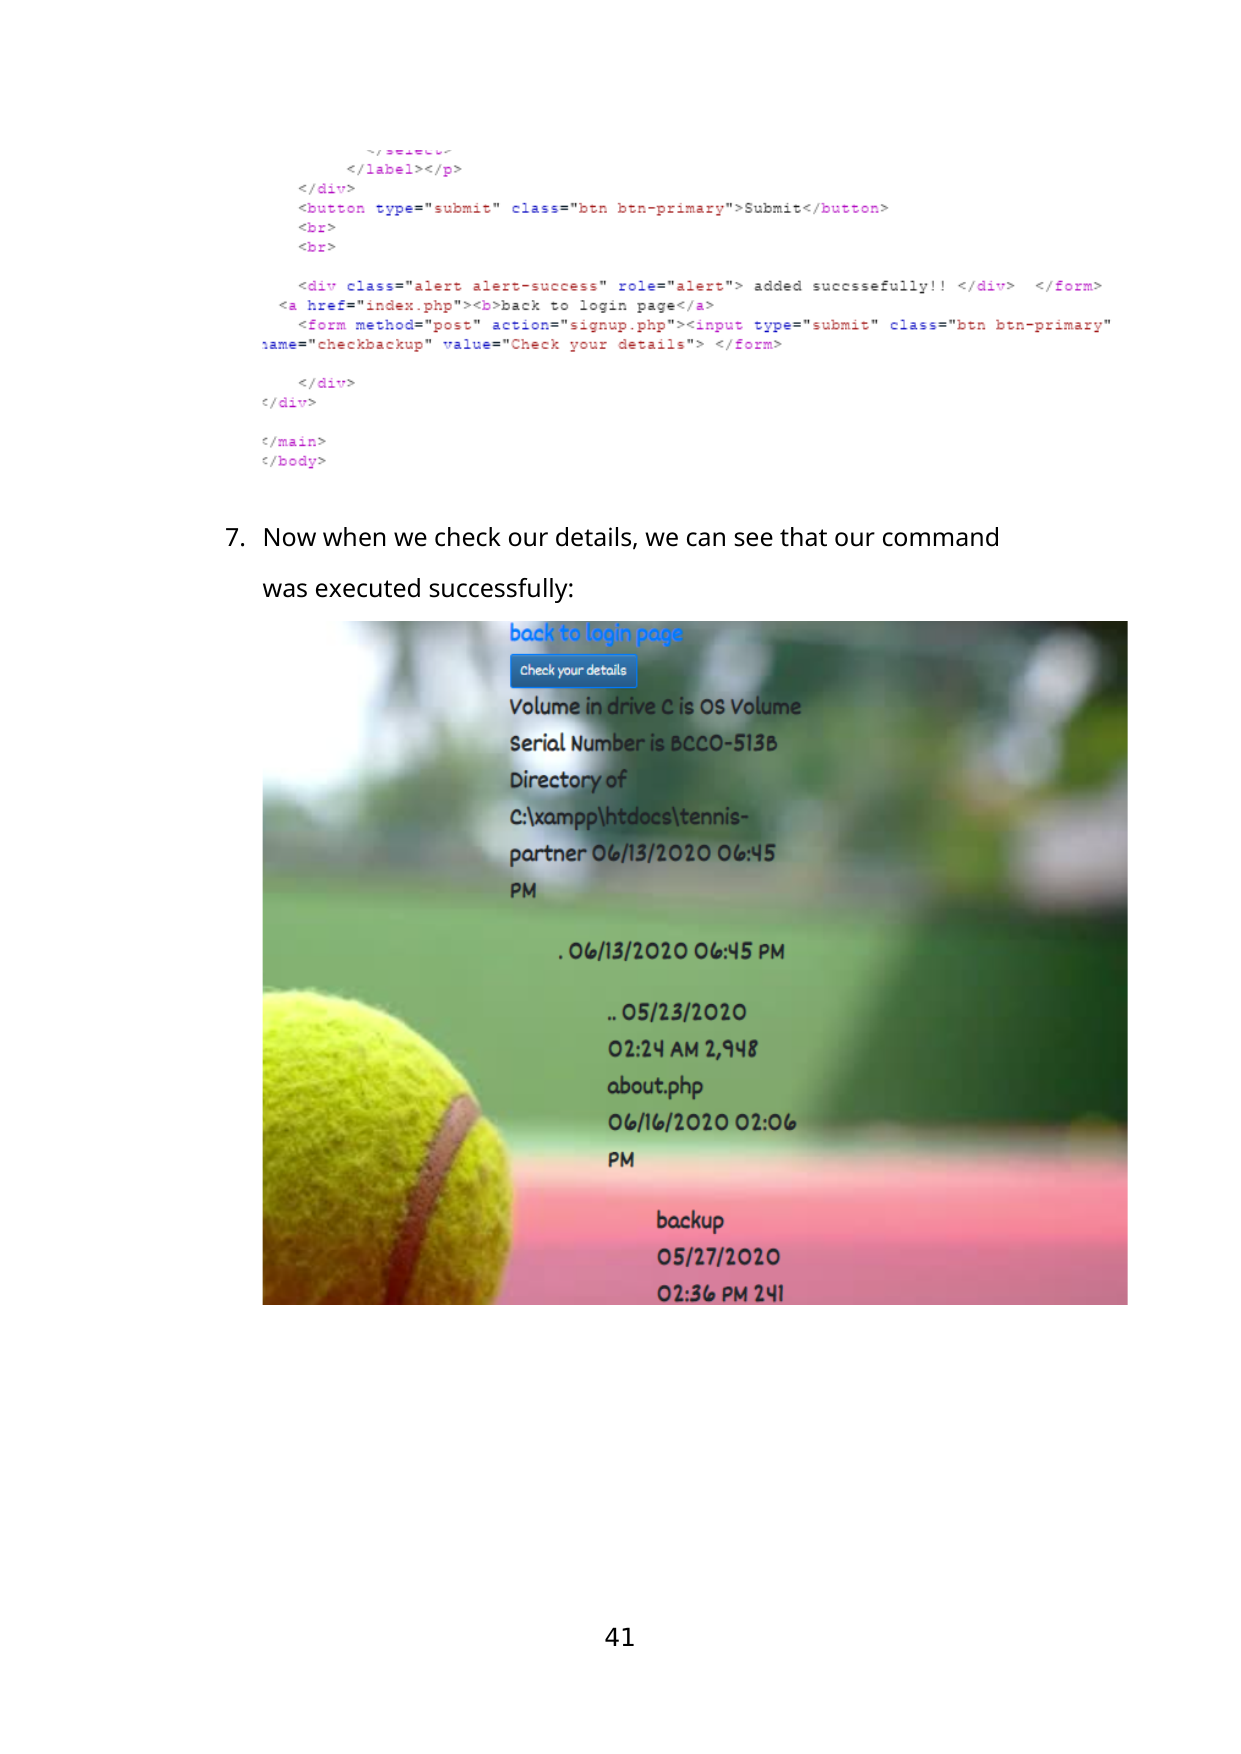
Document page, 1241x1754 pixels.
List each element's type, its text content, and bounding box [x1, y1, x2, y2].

picture [262, 621, 1128, 1305]
list Now when we check our details, we can see that our command was executed successfully: [225, 520, 1053, 605]
picture [262, 150, 1128, 506]
